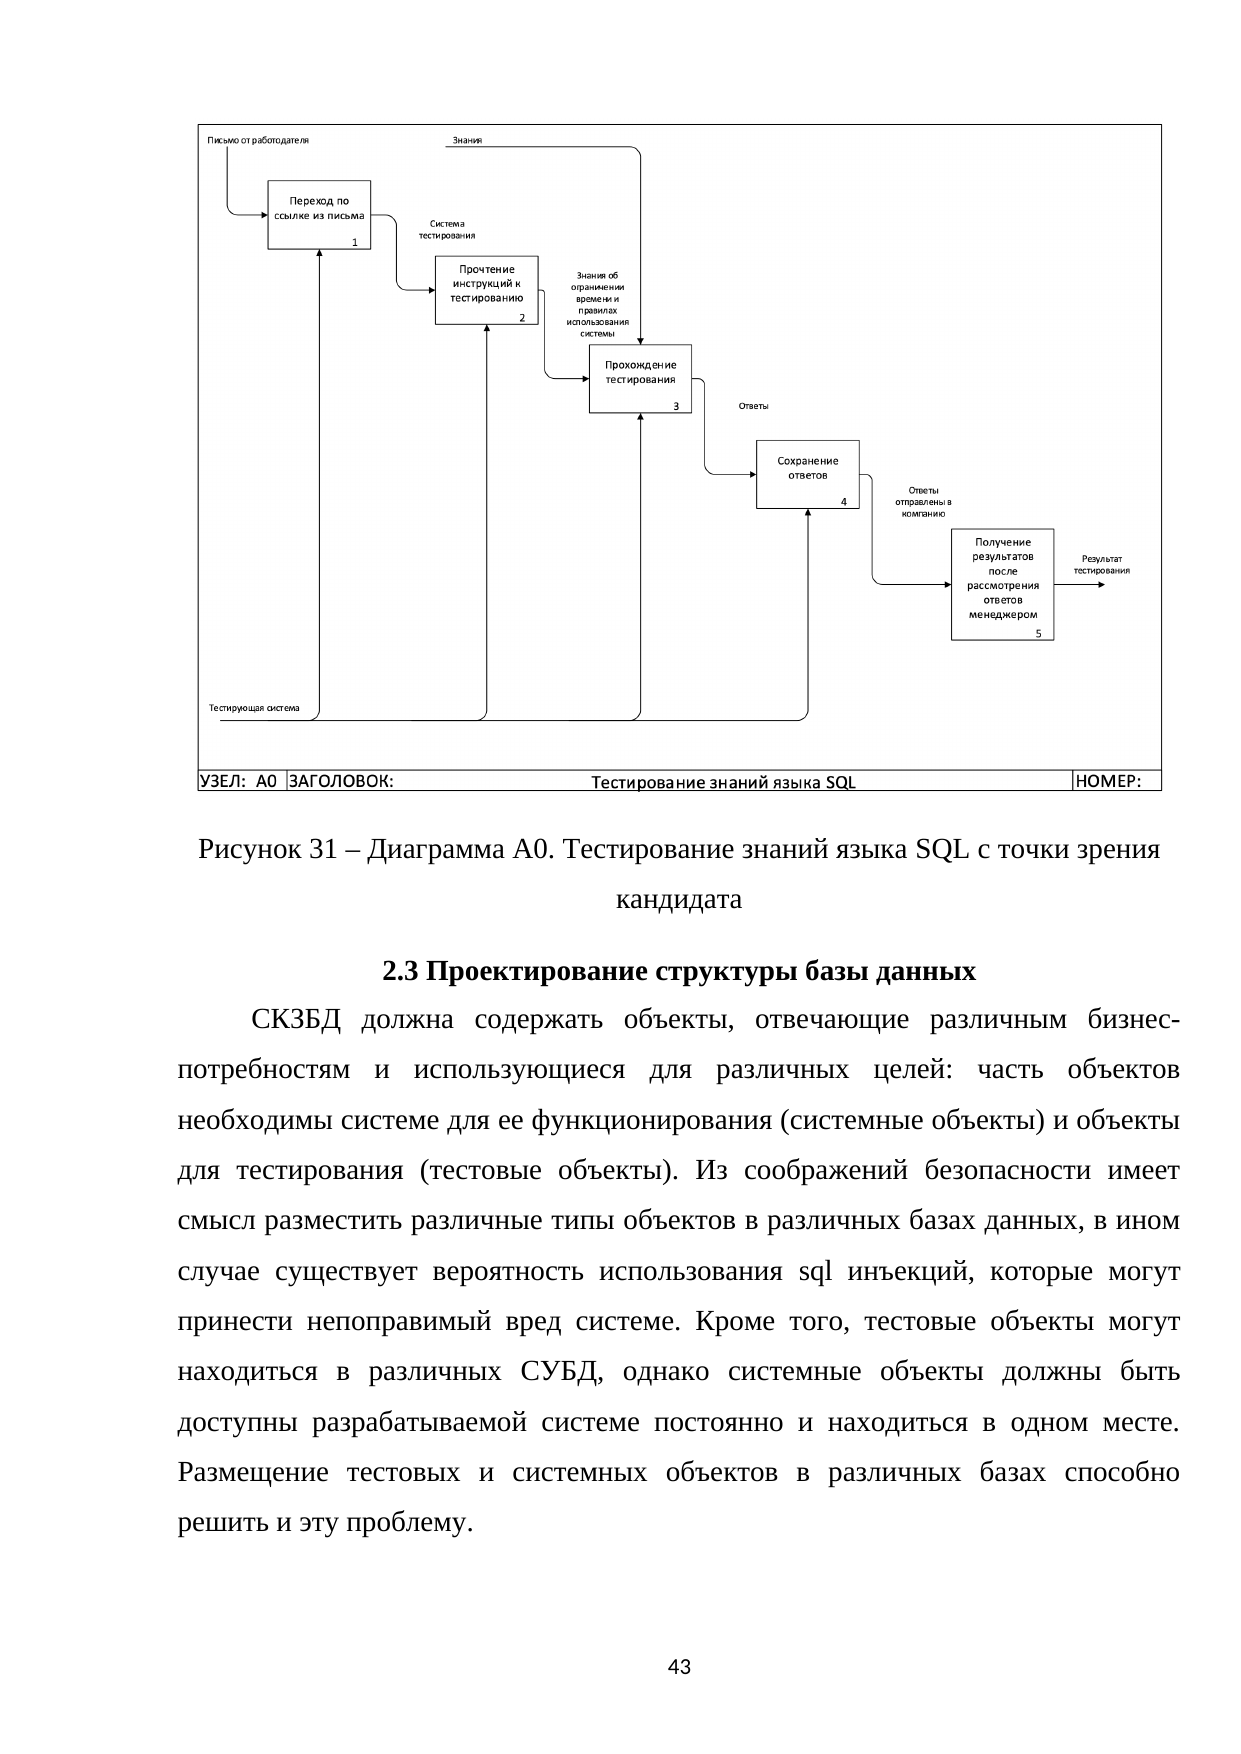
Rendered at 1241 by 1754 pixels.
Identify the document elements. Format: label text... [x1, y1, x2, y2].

picture [192, 118, 1167, 797]
text Рисунок 31 – Диаграмма А0. Тестирование знаний языка SQL с точки зрения кандидата [177, 831, 1181, 915]
text СКЗБД должна содержать объекты, отвечающие различным бизнес-потребностям и использующиеся для различных целей: часть объектов необходимы системе для ее функционирования (системные объекты) и объекты для тестирования (тестовые объекты). Из соображений безопасности имеет смысл разместить различные типы объектов в различных базах данных, в ином случае существует вероятность использования sql инъекций, которые могут принести непоправимый вред системе. Кроме того, тестовые объекты могут находиться в различных СУБД, однако системные объекты должны быть доступны разрабатываемой системе постоянно и находиться в одном месте. Размещение тестовых и системных объектов в различных базах способно решить и эту проблему. [177, 1001, 1181, 1538]
subtitle 2.3 Проектирование структуры базы данных [177, 953, 1181, 986]
